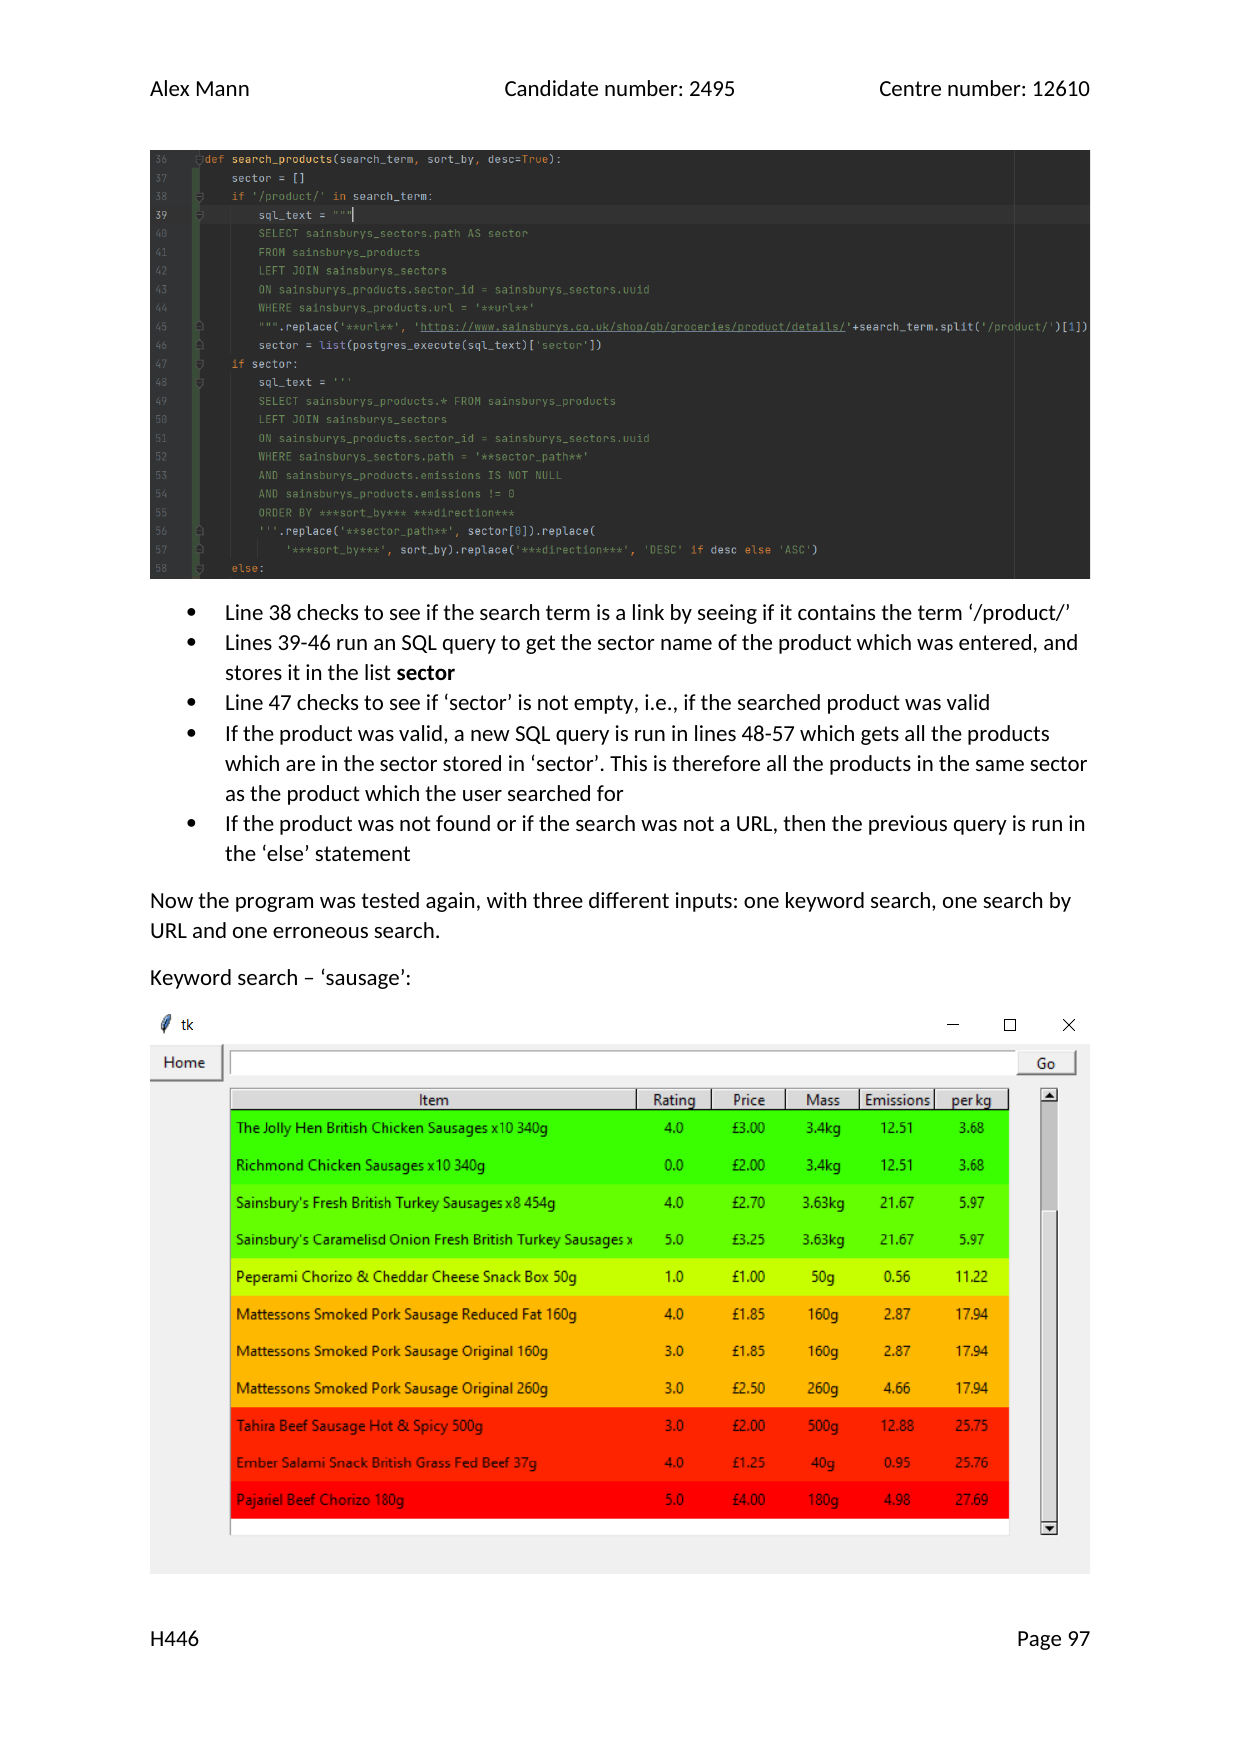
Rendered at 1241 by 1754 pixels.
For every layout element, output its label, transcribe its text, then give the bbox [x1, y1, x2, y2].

list If the product was valid, a new SQL query is run in lines 48-57 which gets all the products which are in the sector stored in ‘sector’. This is therefore all the products in the same sector as the product which the user searched for [187, 719, 1090, 807]
list If the product was not found or if the search was not a URL, then the previous query is run in the ‘else’ statement [187, 809, 1090, 867]
text Now the program was tested again, with three different inputs: one keyword search, one search by URL and one erroneous search. [150, 886, 1090, 944]
list Line 47 checks to see if ‘sector’ is not empty, i.e., if the searched product was valid [187, 688, 1090, 716]
picture [150, 1010, 1091, 1574]
picture [150, 150, 1091, 579]
list Lines 39-46 run an SQL query to get the sector name of the product which was entered, and stores it in the list sector [187, 628, 1090, 686]
text Keyword search – ‘sausage’: [150, 963, 1090, 991]
list Line 38 checks to see if the search term is a link by seeing if it contains the term ‘/product/’ [187, 598, 1090, 626]
